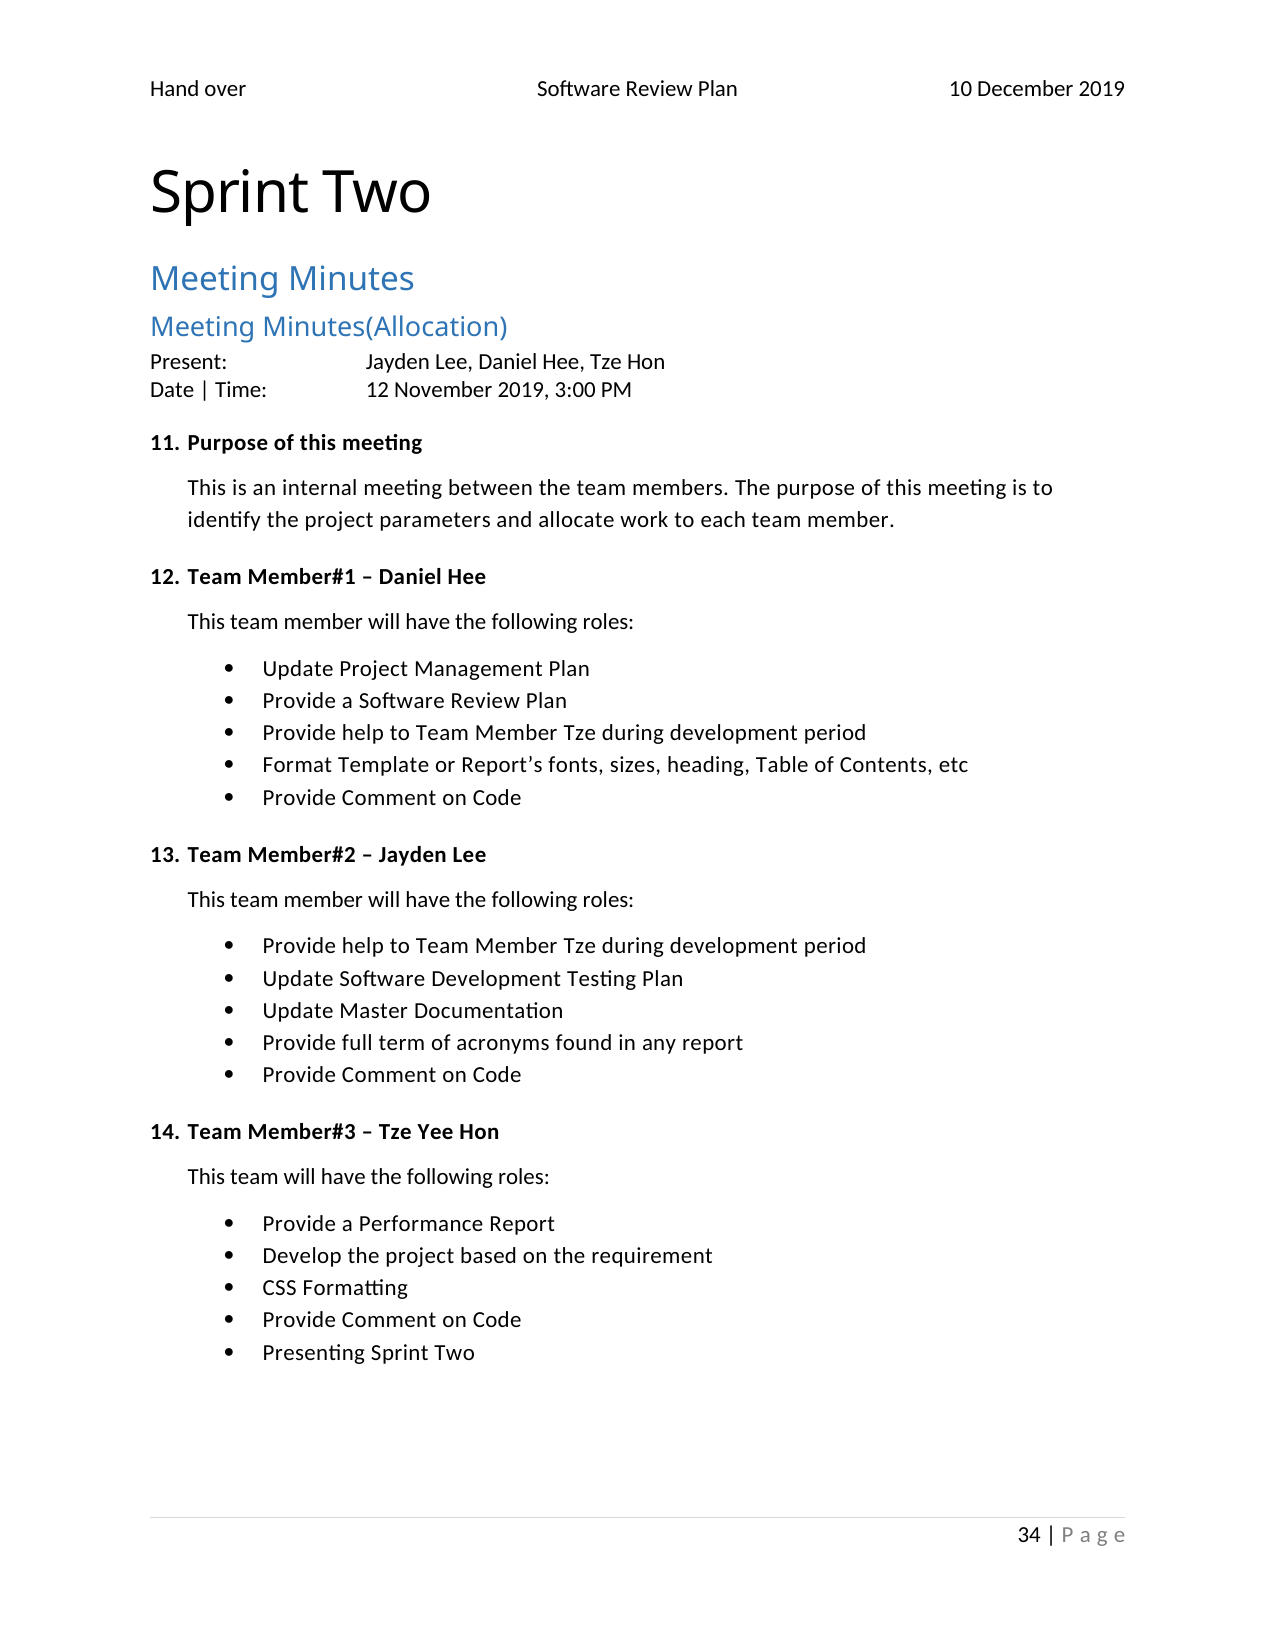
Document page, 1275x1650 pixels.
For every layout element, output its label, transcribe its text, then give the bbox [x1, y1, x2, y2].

list Provide help to Team Member Tze during development period [225, 718, 1125, 746]
list Develop the project based on the requirement [225, 1241, 1125, 1269]
text This team will have the following roles: [187, 1162, 1125, 1190]
list Update Master Documentation [225, 996, 1125, 1024]
list Provide full term of acronyms found in any report [225, 1028, 1125, 1056]
list Provide a Performance Report [225, 1209, 1125, 1237]
list Provide Comment on Code [225, 1306, 1125, 1334]
list Presenting Sprint Two [225, 1338, 1125, 1366]
list Team Member#2 – Jayden Lee [150, 840, 1125, 868]
list Format Template or Report’s fonts, sizes, heading, Table of Contents, etc [225, 751, 1125, 779]
list Team Member#3 – Tze Yee Hon [150, 1117, 1125, 1146]
subtitle Meeting Minutes [150, 254, 1125, 300]
list Team Member#1 – Daniel Hee [150, 562, 1125, 591]
text This is an internal meeting between the team members. The purpose of this meeting is to identify the project parameters and allocate work to each team member. [187, 473, 1125, 533]
title Sprint Two [150, 150, 1125, 229]
list CSS Formatting [225, 1273, 1125, 1301]
text This team member will have the following roles: [187, 607, 1125, 635]
text This team member will have the following roles: [187, 885, 1125, 913]
list Provide help to Team Member Tze during development period [225, 932, 1125, 959]
list Provide a Software Review Plan [225, 686, 1125, 714]
table_cell Date | Time: [150, 375, 366, 403]
list Update Project Management Plan [225, 654, 1125, 682]
list Update Software Development Testing Plan [225, 964, 1125, 992]
list Provide Comment on Code [225, 783, 1125, 811]
table_header Jayden Lee, Daniel Hee, Tze Hon [366, 348, 1125, 375]
list Provide Comment on Code [225, 1060, 1125, 1088]
subtitle (Allocation) [150, 308, 1125, 344]
table_cell 12 November 2019, 3:00 PM [366, 375, 1125, 403]
list Purpose of this meeting [150, 428, 1125, 456]
